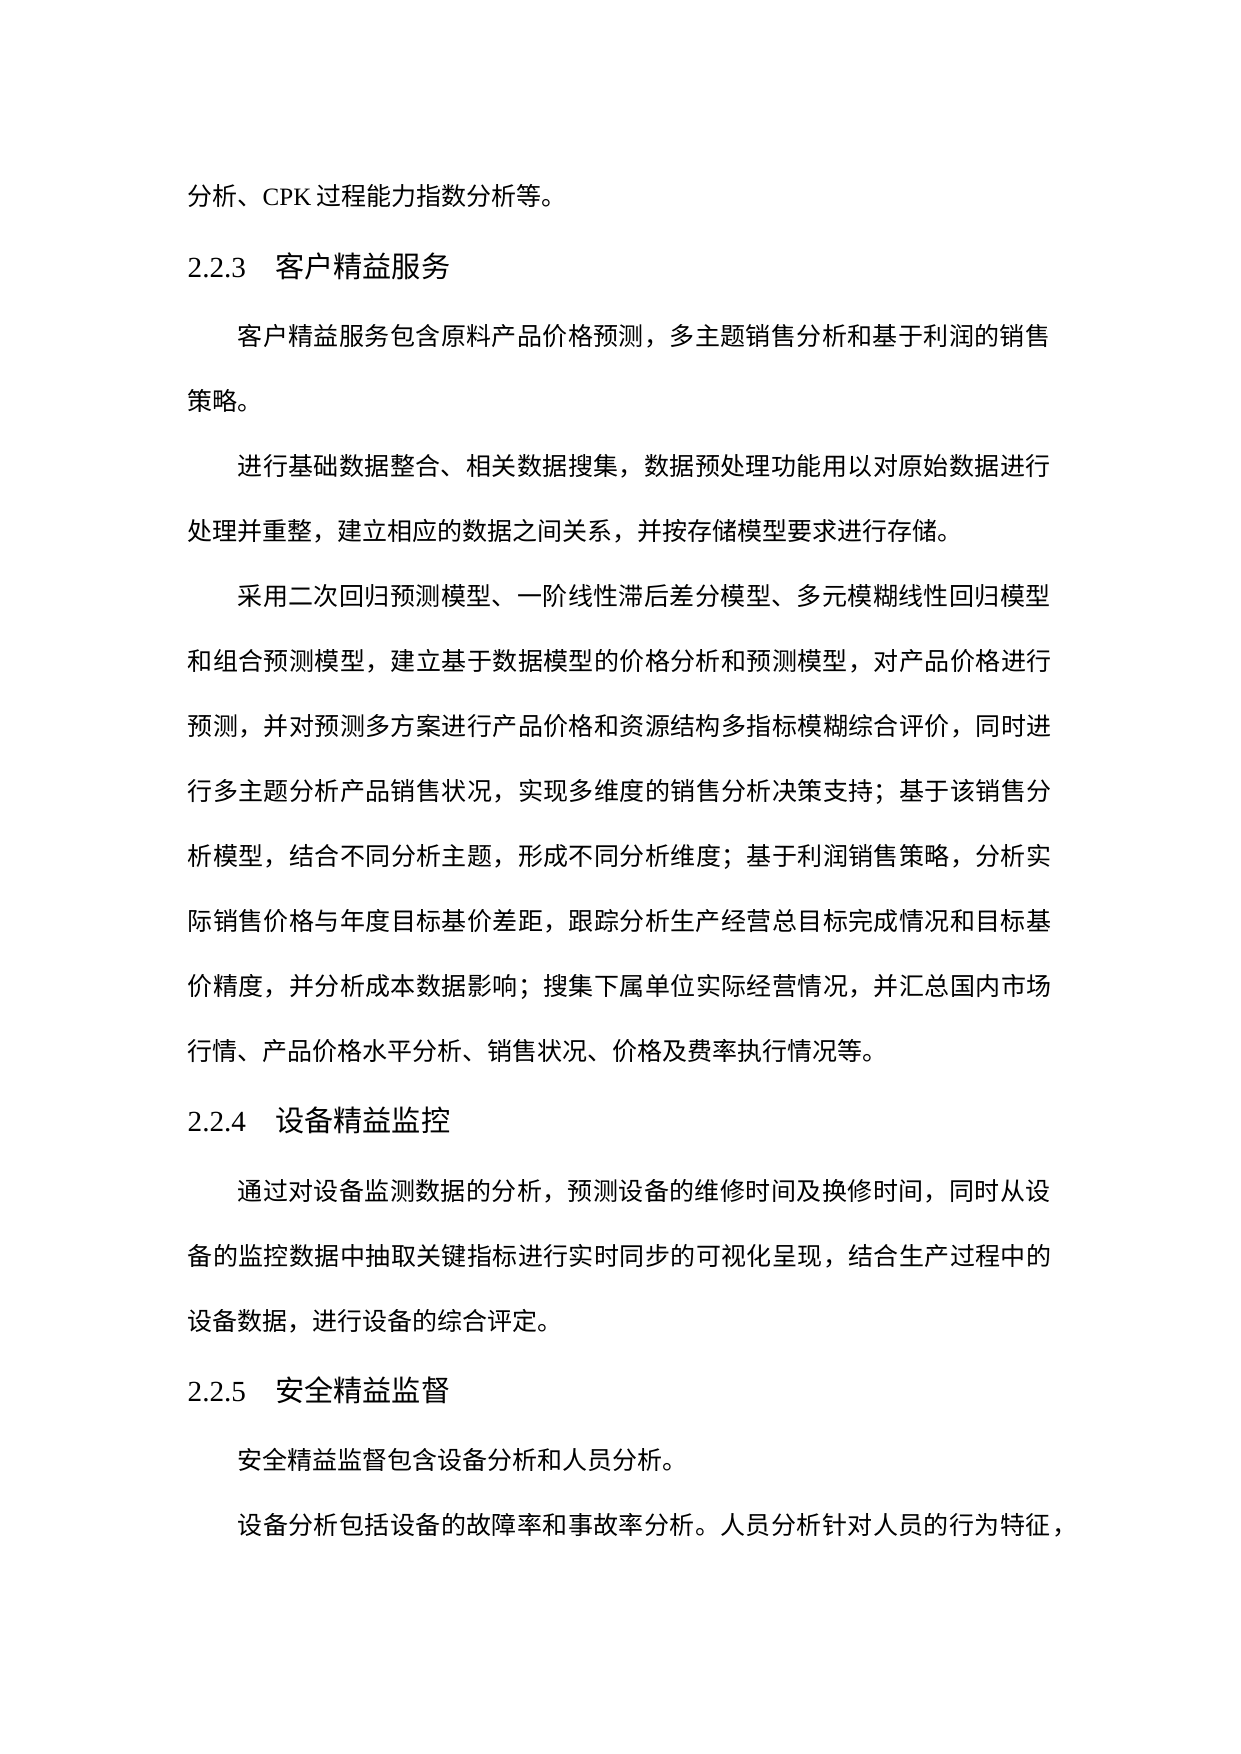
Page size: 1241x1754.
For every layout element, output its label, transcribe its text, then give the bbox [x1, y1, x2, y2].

subtitle 安全精益监督 [187, 1368, 1053, 1410]
text 安全精益监督包含设备分析和人员分析。 [187, 1426, 1053, 1491]
subtitle 客户精益服务 [187, 243, 1053, 286]
subtitle 设备精益监控 [187, 1098, 1053, 1140]
text 通过对设备监测数据的分析，预测设备的维修时间及换修时间，同时从设备的监控数据中抽取关键指标进行实时同步的可视化呈现，结合生产过程中的设备数据，进行设备的综合评定。 [187, 1157, 1053, 1352]
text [187, 162, 1053, 227]
text 进行基础数据整合、相关数据搜集，数据预处理功能用以对原始数据进行处理并重整，建立相应的数据之间关系，并按存储模型要求进行存储。 [187, 432, 1053, 562]
text 采用二次回归预测模型、一阶线性滞后差分模型、多元模糊线性回归模型和组合预测模型，建立基于数据模型的价格分析和预测模型，对产品价格进行预测，并对预测多方案进行产品价格和资源结构多指标模糊综合评价，同时进行多主题分析产品销售状况，实现多维度的销售分析决策支持；基于该销售分析模型，结合不同分析主题，形成不同分析维度；基于利润销售策略，分析实际销售价格与年度目标基价差距，跟踪分析生产经营总目标完成情况和目标基价精度，并分析成本数据影响；搜集下属单位实际经营情况，并汇总国内市场行情、产品价格水平分析、销售状况、价格及费率执行情况等。 [187, 562, 1053, 1082]
text 客户精益服务包含原料产品价格预测，多主题销售分析和基于利润的销售策略。 [187, 302, 1053, 432]
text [187, 1491, 1053, 1556]
